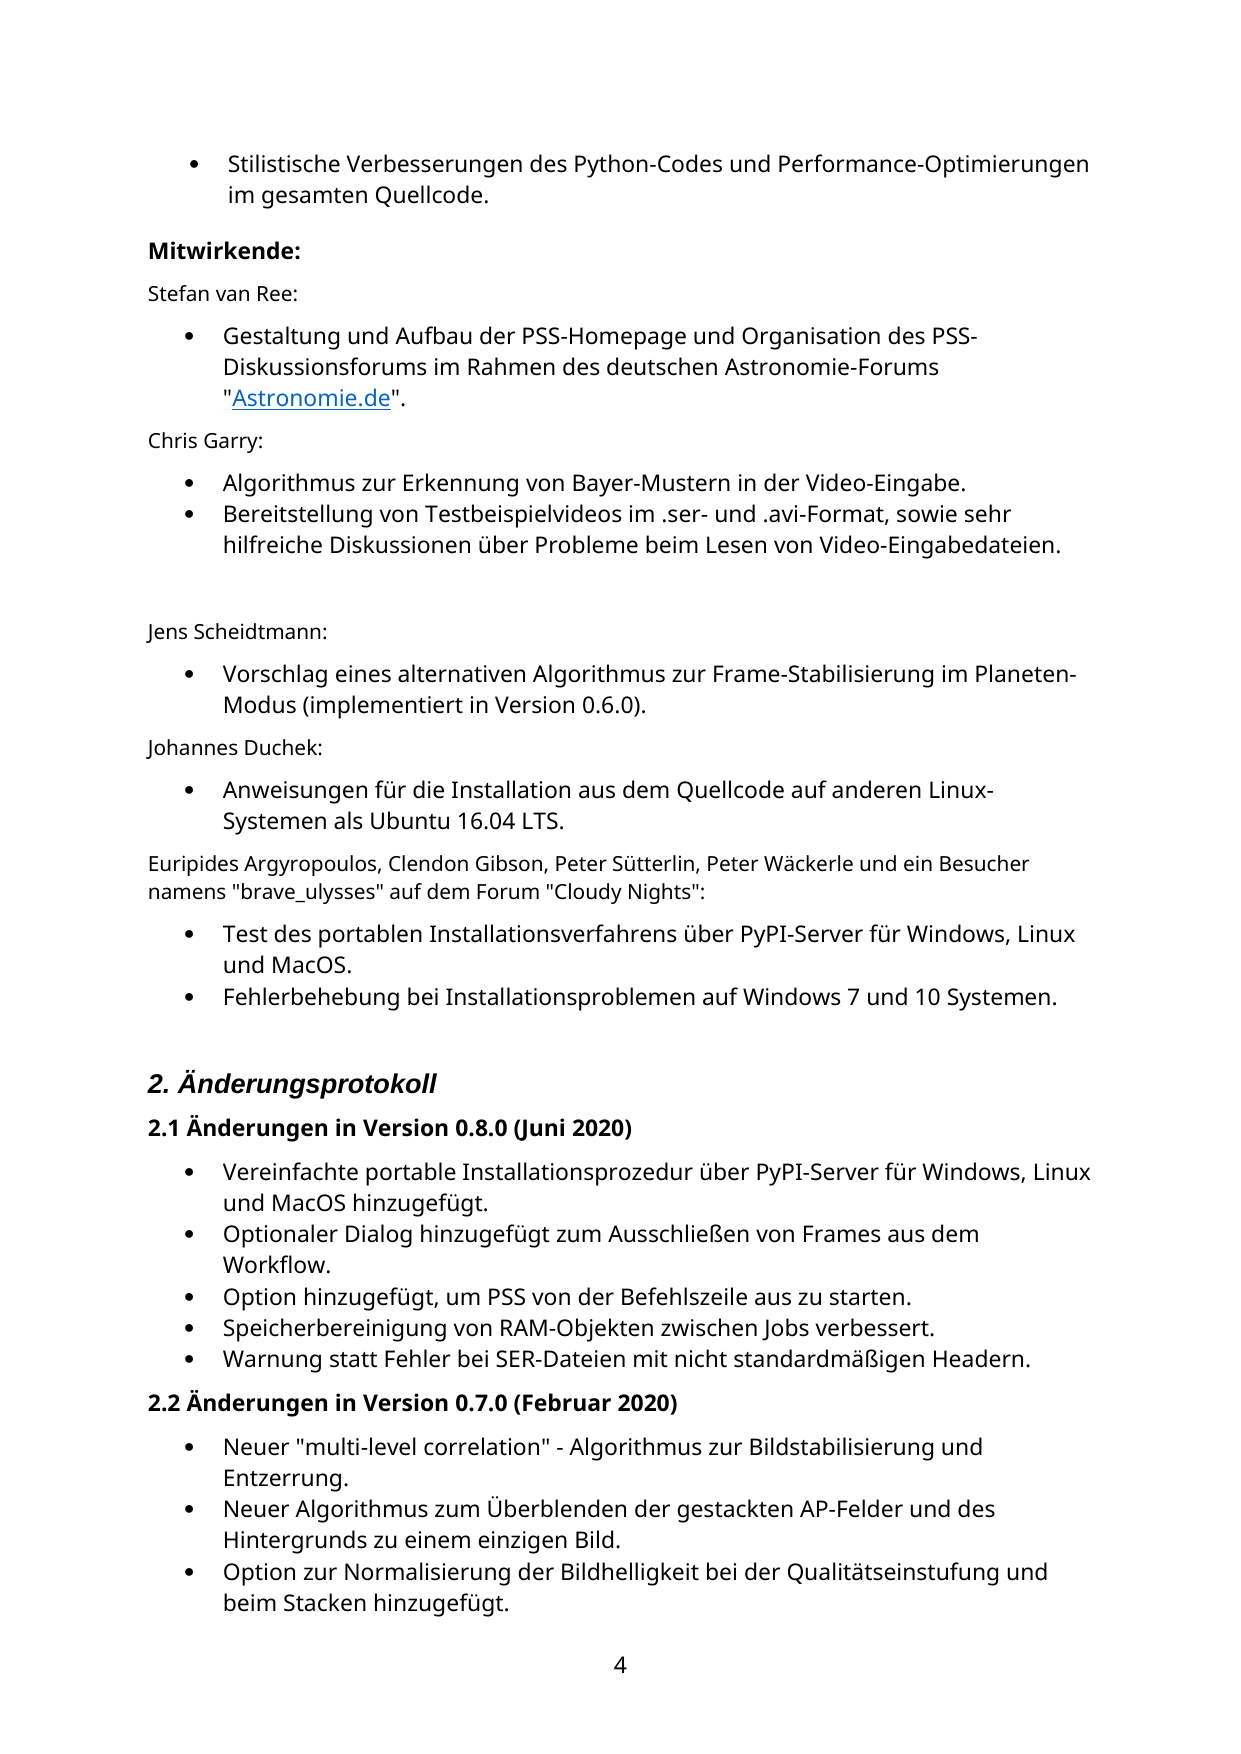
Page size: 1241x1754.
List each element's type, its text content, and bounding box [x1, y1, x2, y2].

text Jens Scheidtmann: [148, 617, 1093, 645]
list Algorithmus zur Erkennung von Bayer-Mustern der Eingabe [185, 467, 1093, 498]
text Chris Garry: [148, 426, 1093, 454]
list Fehlerbehebung bei Installationsproblemen auf Windows 7 und 10 Systemen. [185, 981, 1093, 1012]
list Neuer Algorithmus zum Überblenden der AP-Felder und des Hintergrunds zu einem einzigen Bild. [185, 1493, 1093, 1556]
text 2.1 Änderungen in Version 0.8.0 (Juni 2020) [148, 1112, 1093, 1143]
list Verbesserungen Python-Code und Performance-Optimierungen im gesamten Quellcode. [190, 148, 1093, 210]
list Vorschlag eines Algorithmus zur Frame-Stabilisierung im lanetModus (implementiert in Version 0.6.0). [185, 658, 1093, 720]
text Mitwirkende: [148, 235, 1093, 266]
text Johannes Duchek: [148, 733, 1093, 761]
list Option zur Normalisierung der Bildhelligkeit bei der Qualitätseinstufung und beim hinzugefügt. [185, 1556, 1093, 1618]
list eispielvideos im .ser- und .avi-Format sowie sehr hilfreiche Diskussionen über Probleme beim Lesen von Video-Eingabedateien. [185, 498, 1093, 561]
list Vereinfachte portable Installationsprozedur über PyPI-Server für Windows, Linux und MacOS hinzugefügt. [185, 1156, 1093, 1218]
list Option hinzugefügt, um PSS von der Befehlszeile aus zu starten. [185, 1281, 1093, 1312]
list Test des portablen Installationsverfahrens über PyPI-Server für Windows, Linux und MacOS. [185, 918, 1093, 981]
list Optionaler Dialog zum Ausschließen von Frames aus dem Workflow. [185, 1218, 1093, 1281]
list Gestaltung und Aufbau der PSS-Homepage und Organisation des PSS-Diskussionsforums im Rahmen des deutschen AstronomieForums "Astronomie.de". [185, 320, 1093, 413]
list 2. Änderungsprotokoll [148, 1068, 1093, 1099]
text Stefan van Ree: [148, 279, 1093, 307]
list Anweisungen für die Installation aus dem Quellcode auf anderen Linux-Systemen als Ubuntu 16.04 LTS. [185, 774, 1093, 836]
list Warnung statt Fehler bei SER-Dateien mit nicht standardmäßigen Headern. [185, 1343, 1093, 1374]
text 2.2 Änderungen in Version 0.7.0 (Februar 2020) [148, 1387, 1093, 1418]
list Neuer "multi-level correlation" - Algorithmus zur Bildstabilisierung und . [185, 1431, 1093, 1493]
text Euripides Argyropoulos, Clendon Gibson, Peter Sütterlin, Peter Wäckerle und ein Besucher namens "brave_ulysses" auf dem Forum "Cloudy Nights": [148, 849, 1093, 906]
list Speicherbereinigung von RAM-Objekten zwischen Jobs verbessert. [185, 1312, 1093, 1343]
